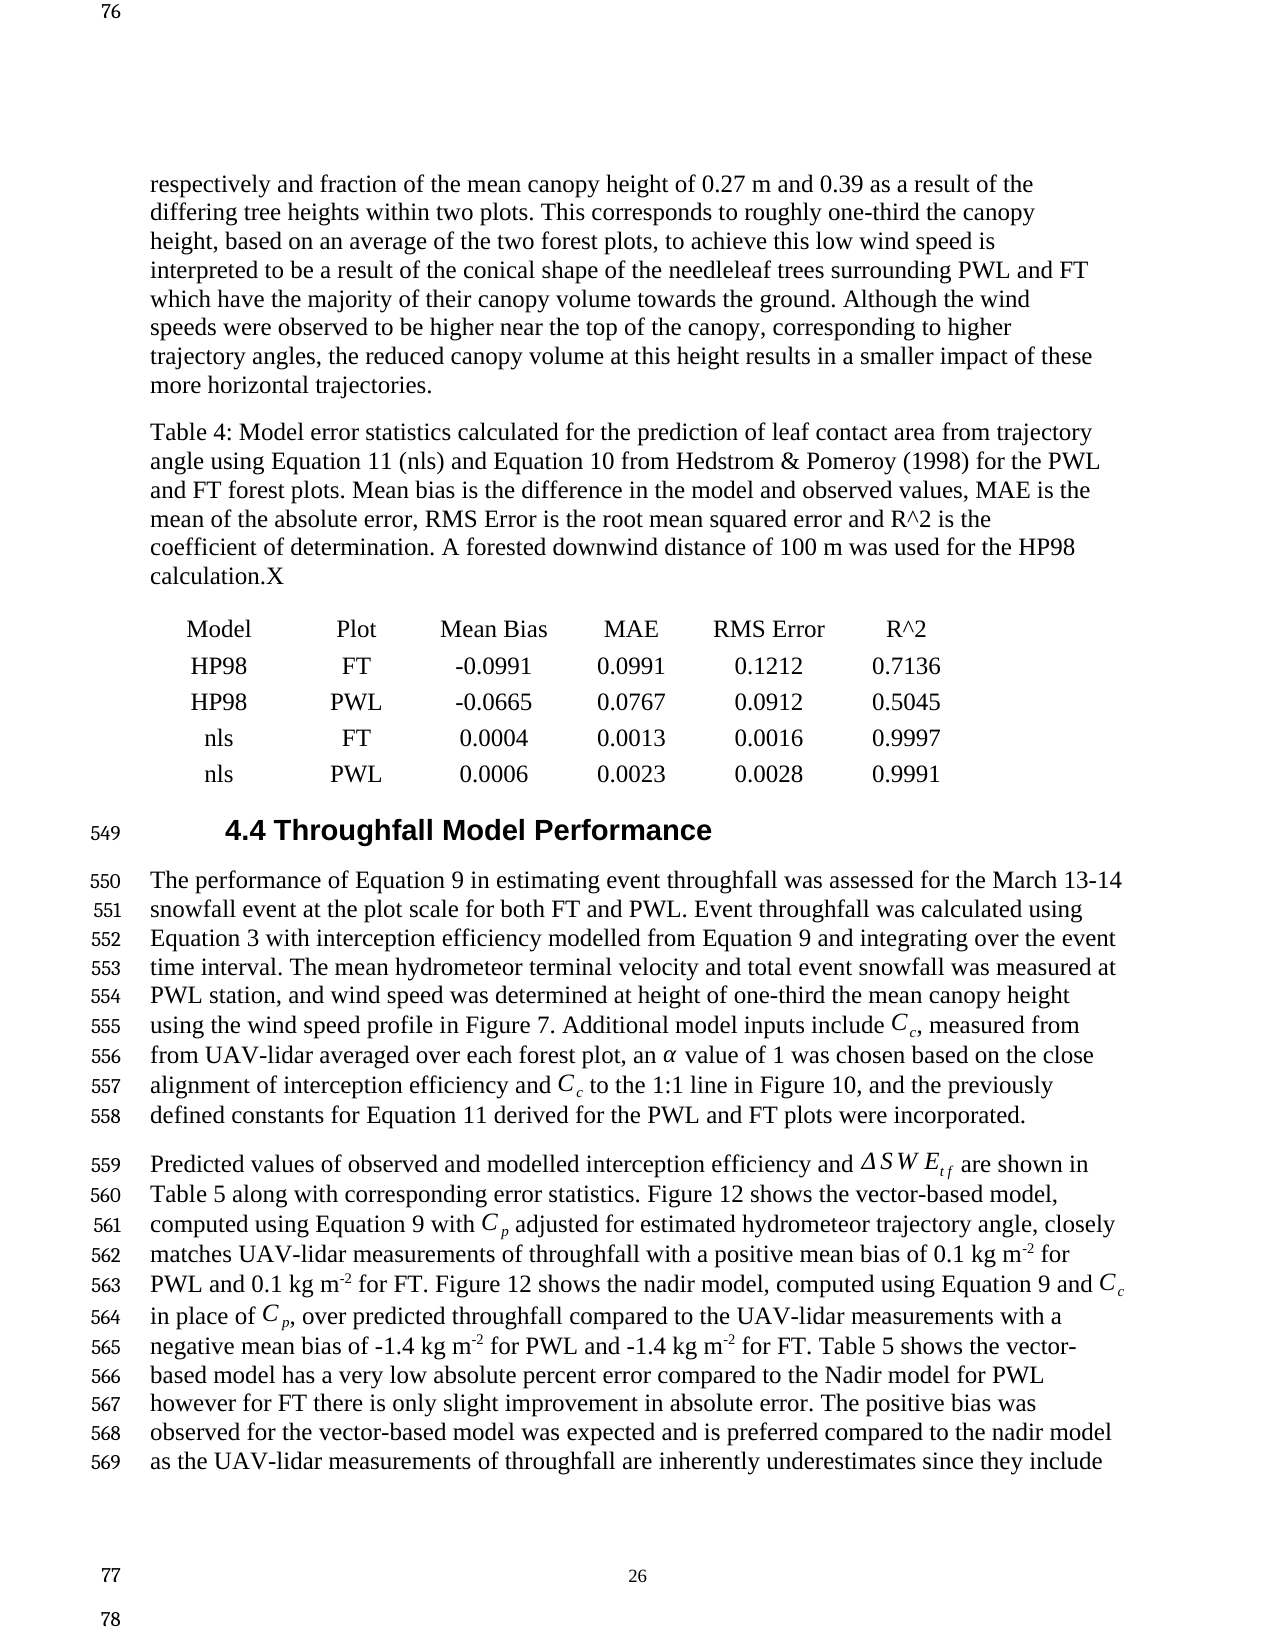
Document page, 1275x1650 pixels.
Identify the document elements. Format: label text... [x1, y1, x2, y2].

text The performance of Equation 9 in estimating event throughfall was assessed for the March 13-14 snowfall event at the plot scale for both FT and PWL. Event throughfall was calculated using Equation 3 with interception efficiency modelled from Equation 9 and integrating over the event time interval. The mean hydrometeor terminal velocity and total event snowfall was measured at PWL station, and wind speed was determined at height of one-third the mean canopy height using the wind speed profile in Figure 7. Additional model inputs include , measured from from UAV-lidar averaged over each forest plot, an value of 1 was chosen based on the close alignment of interception efficiency and to the 1:1 line in Figure 10, and the previously defined constants for Equation 11 derived for the PWL and FT plots were incorporated. [150, 865, 1125, 1129]
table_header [139, 150, 1114, 792]
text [150, 1148, 1125, 1475]
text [150, 169, 1102, 399]
subtitle 4.4 Throughfall Model Performance [150, 813, 1125, 847]
